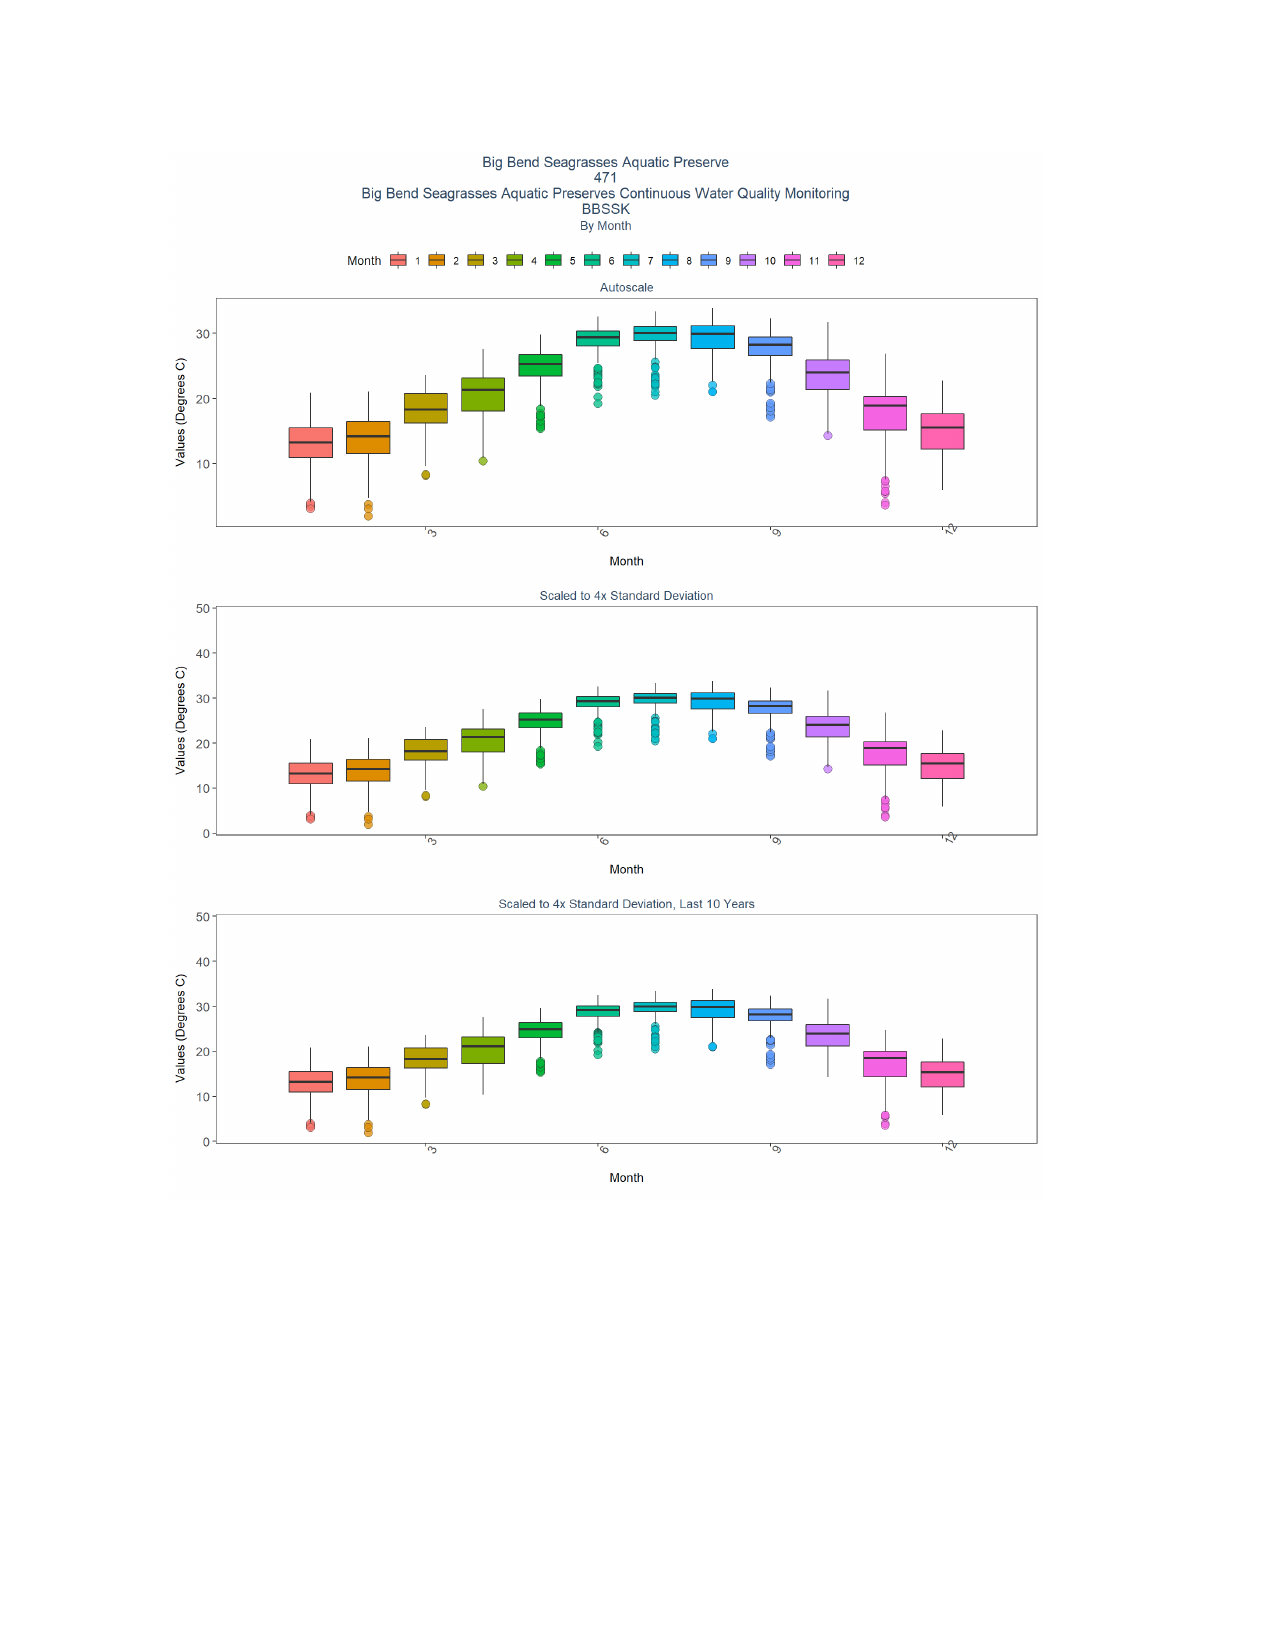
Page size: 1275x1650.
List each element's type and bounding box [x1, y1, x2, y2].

picture [168, 150, 1044, 1200]
